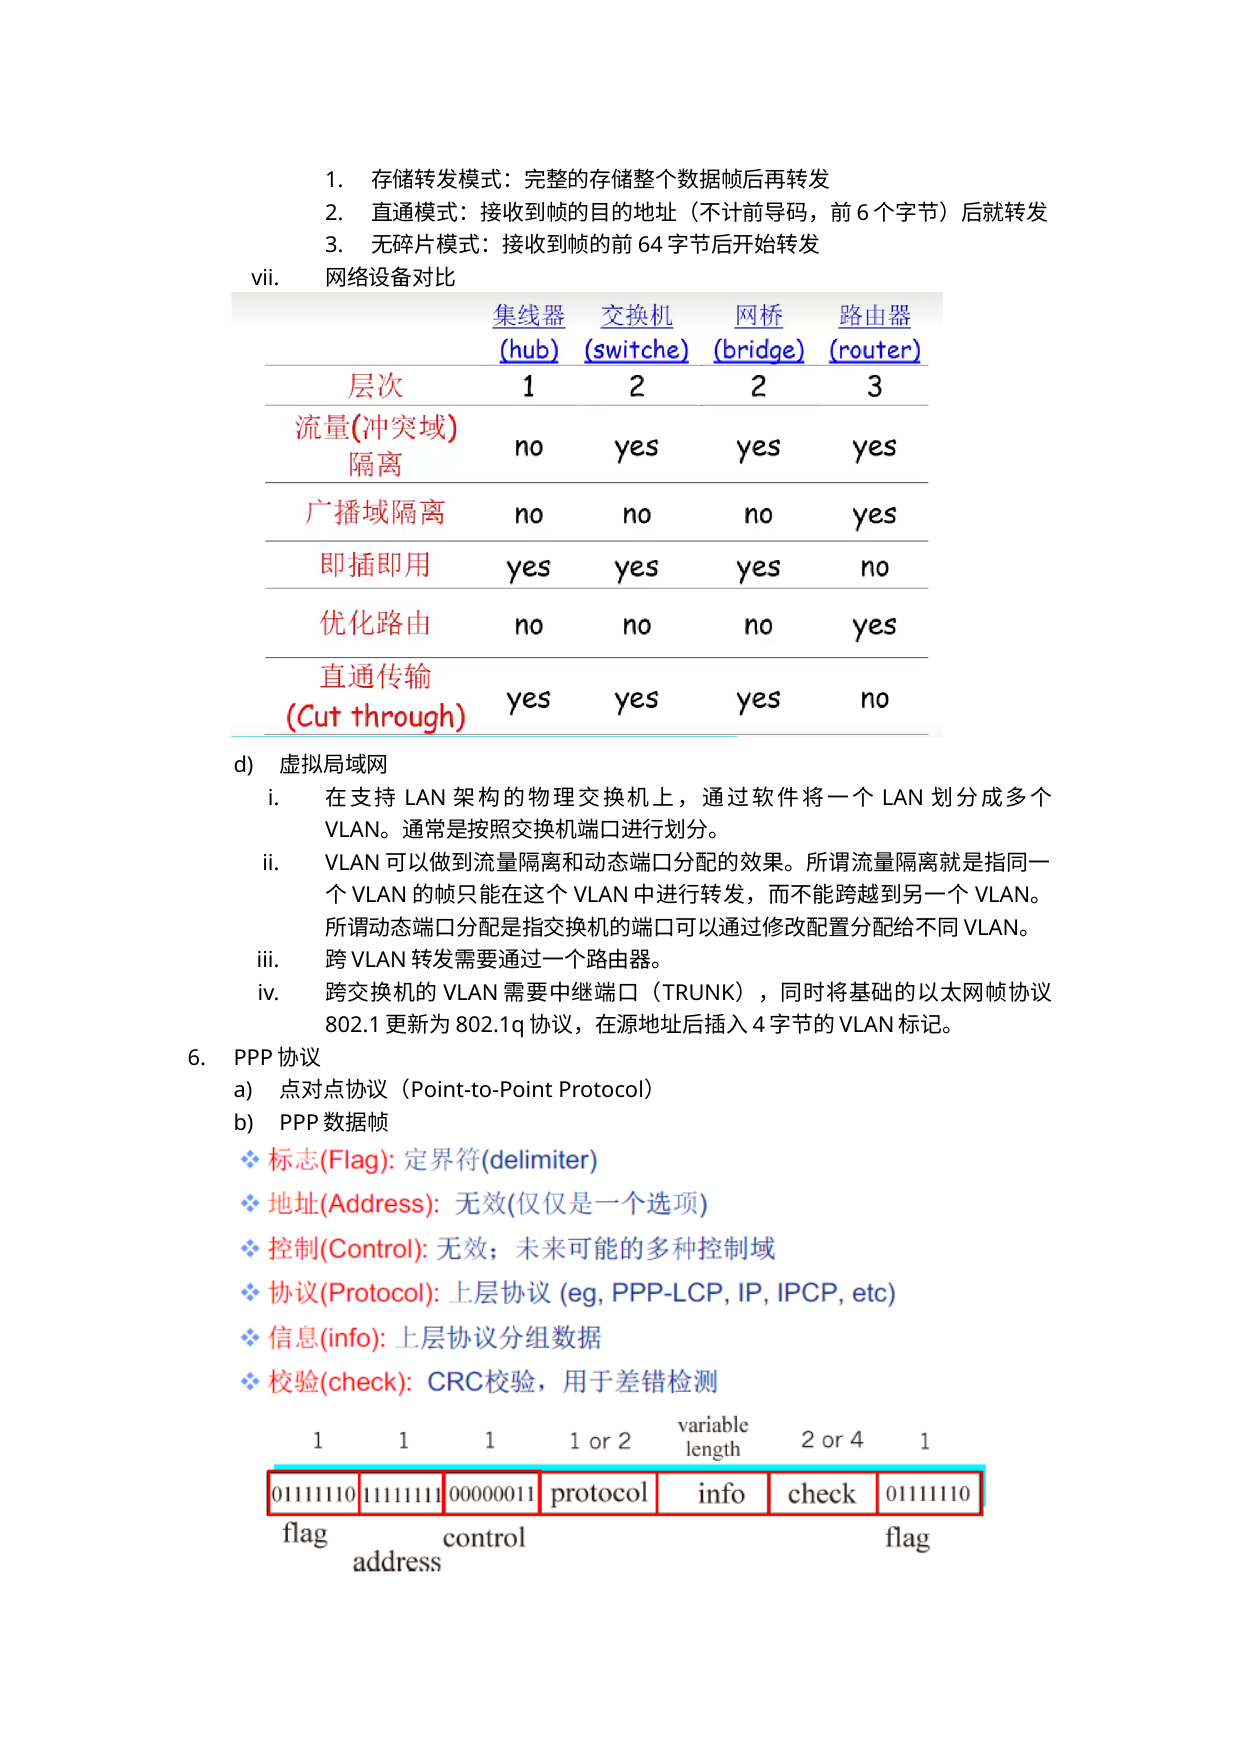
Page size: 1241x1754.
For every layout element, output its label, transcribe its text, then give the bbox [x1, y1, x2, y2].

list 点对点协议（Point-to-Point Protocol） [233, 1072, 1053, 1104]
picture [231, 292, 943, 737]
list VLAN可以做到流量隔离和动态端口分配的效果。所谓流量隔离就是指同一个VLAN的帧只能在这个VLAN中进行转发，而不能跨越到另一个VLAN。所谓动态端口分配是指交换机的端口可以通过修改配置分配给不同VLAN。 [279, 844, 1053, 942]
list PPP协议 [187, 1039, 1053, 1072]
picture [233, 1137, 1021, 1589]
list 在支持LAN架构的物理交换机上，通过软件将一个LAN划分成多个VLAN。通常是按照交换机端口进行划分。 [279, 779, 1053, 844]
list 跨VLAN转发需要通过一个路由器。 [279, 942, 1053, 974]
list 直通模式：接收到帧的目的地址（不计前导码，前6个字节）后就转发 [325, 194, 1053, 227]
list 网络设备对比 [279, 259, 1053, 292]
list PPP数据帧 [233, 1104, 1053, 1137]
list 跨交换机的VLAN需要中继端口（TRUNK），同时将基础的以太网帧协议802.1更新为802.1q协议，在源地址后插入4字节的VLAN标记。 [279, 974, 1053, 1039]
list 存储转发模式：完整的存储整个数据帧后再转发 [325, 162, 1053, 194]
list 虚拟局域网 [233, 747, 1053, 779]
list 无碎片模式：接收到帧的前64字节后开始转发 [325, 227, 1053, 259]
